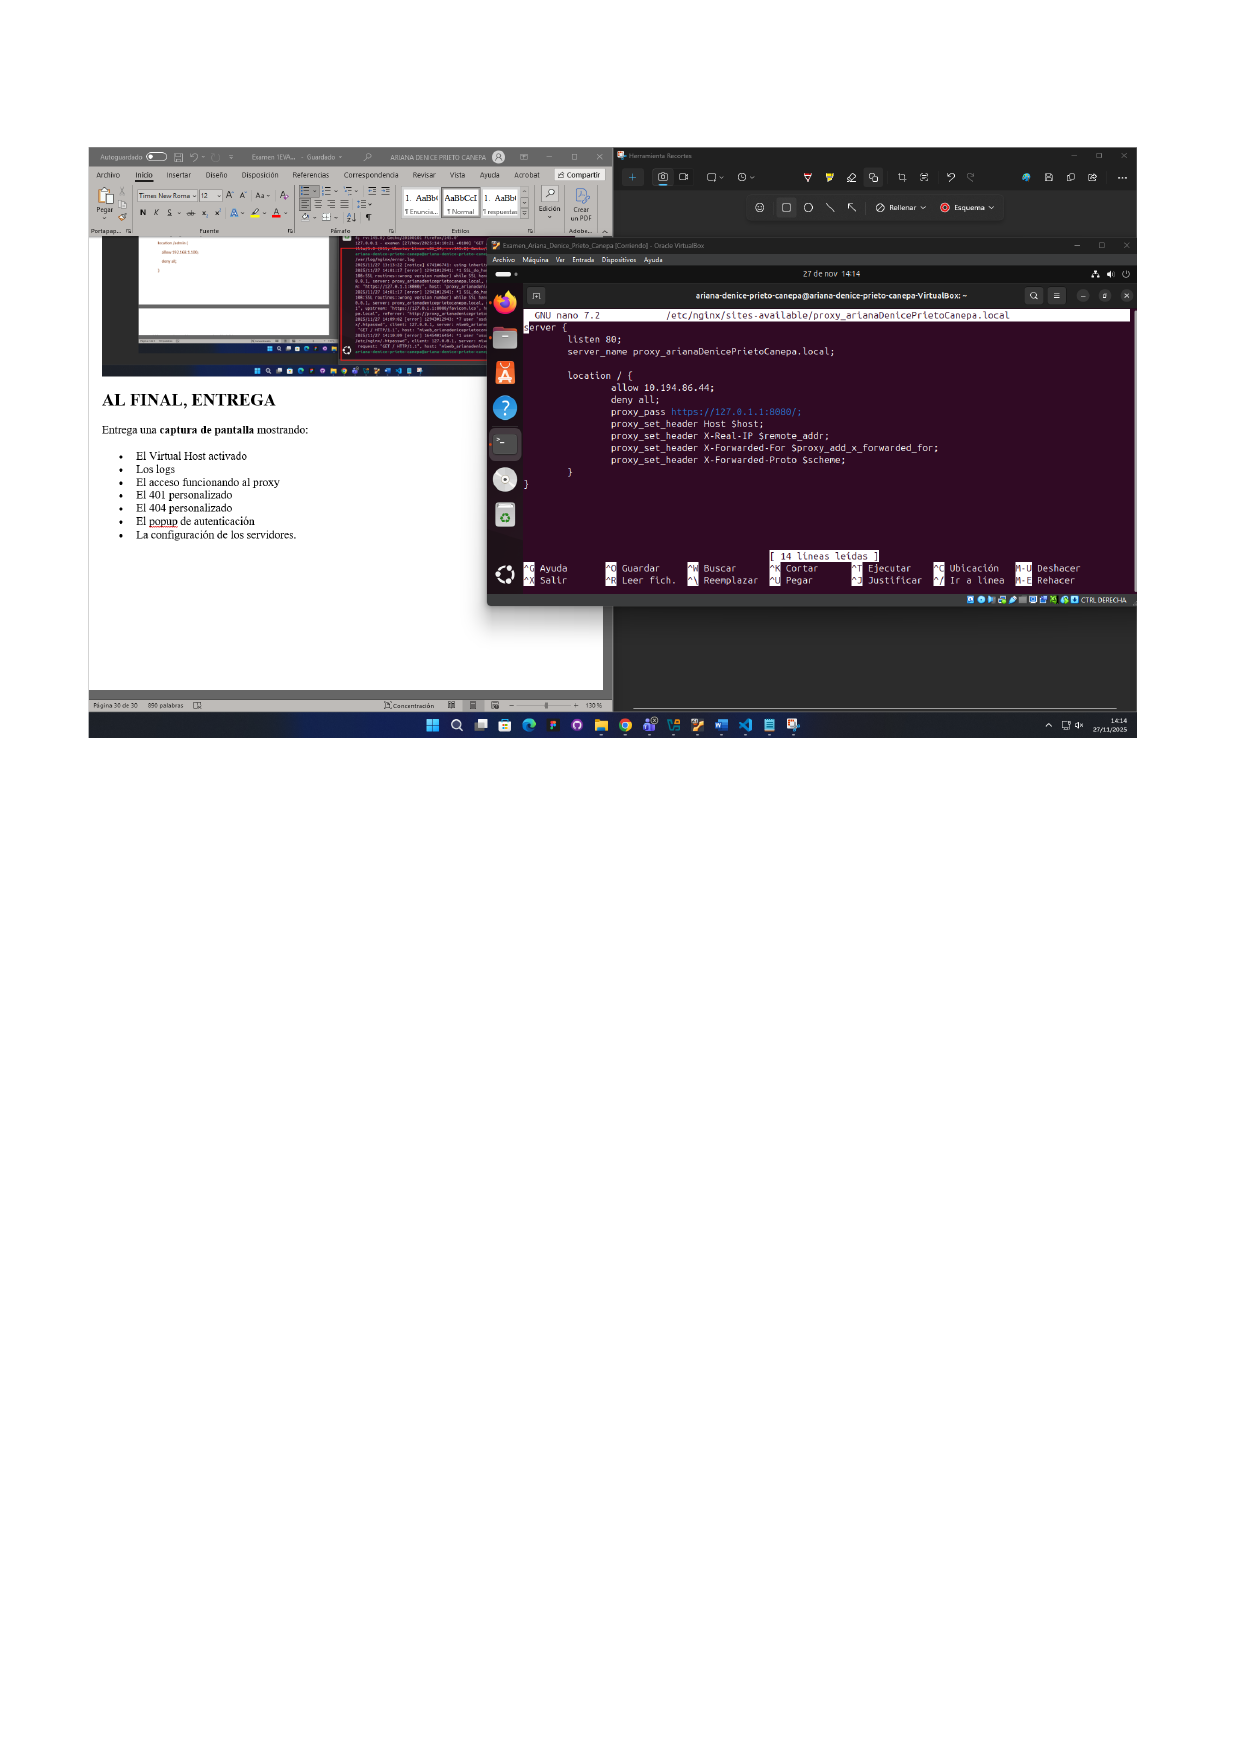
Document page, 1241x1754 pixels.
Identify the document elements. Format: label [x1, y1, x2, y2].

picture [88, 147, 1137, 738]
